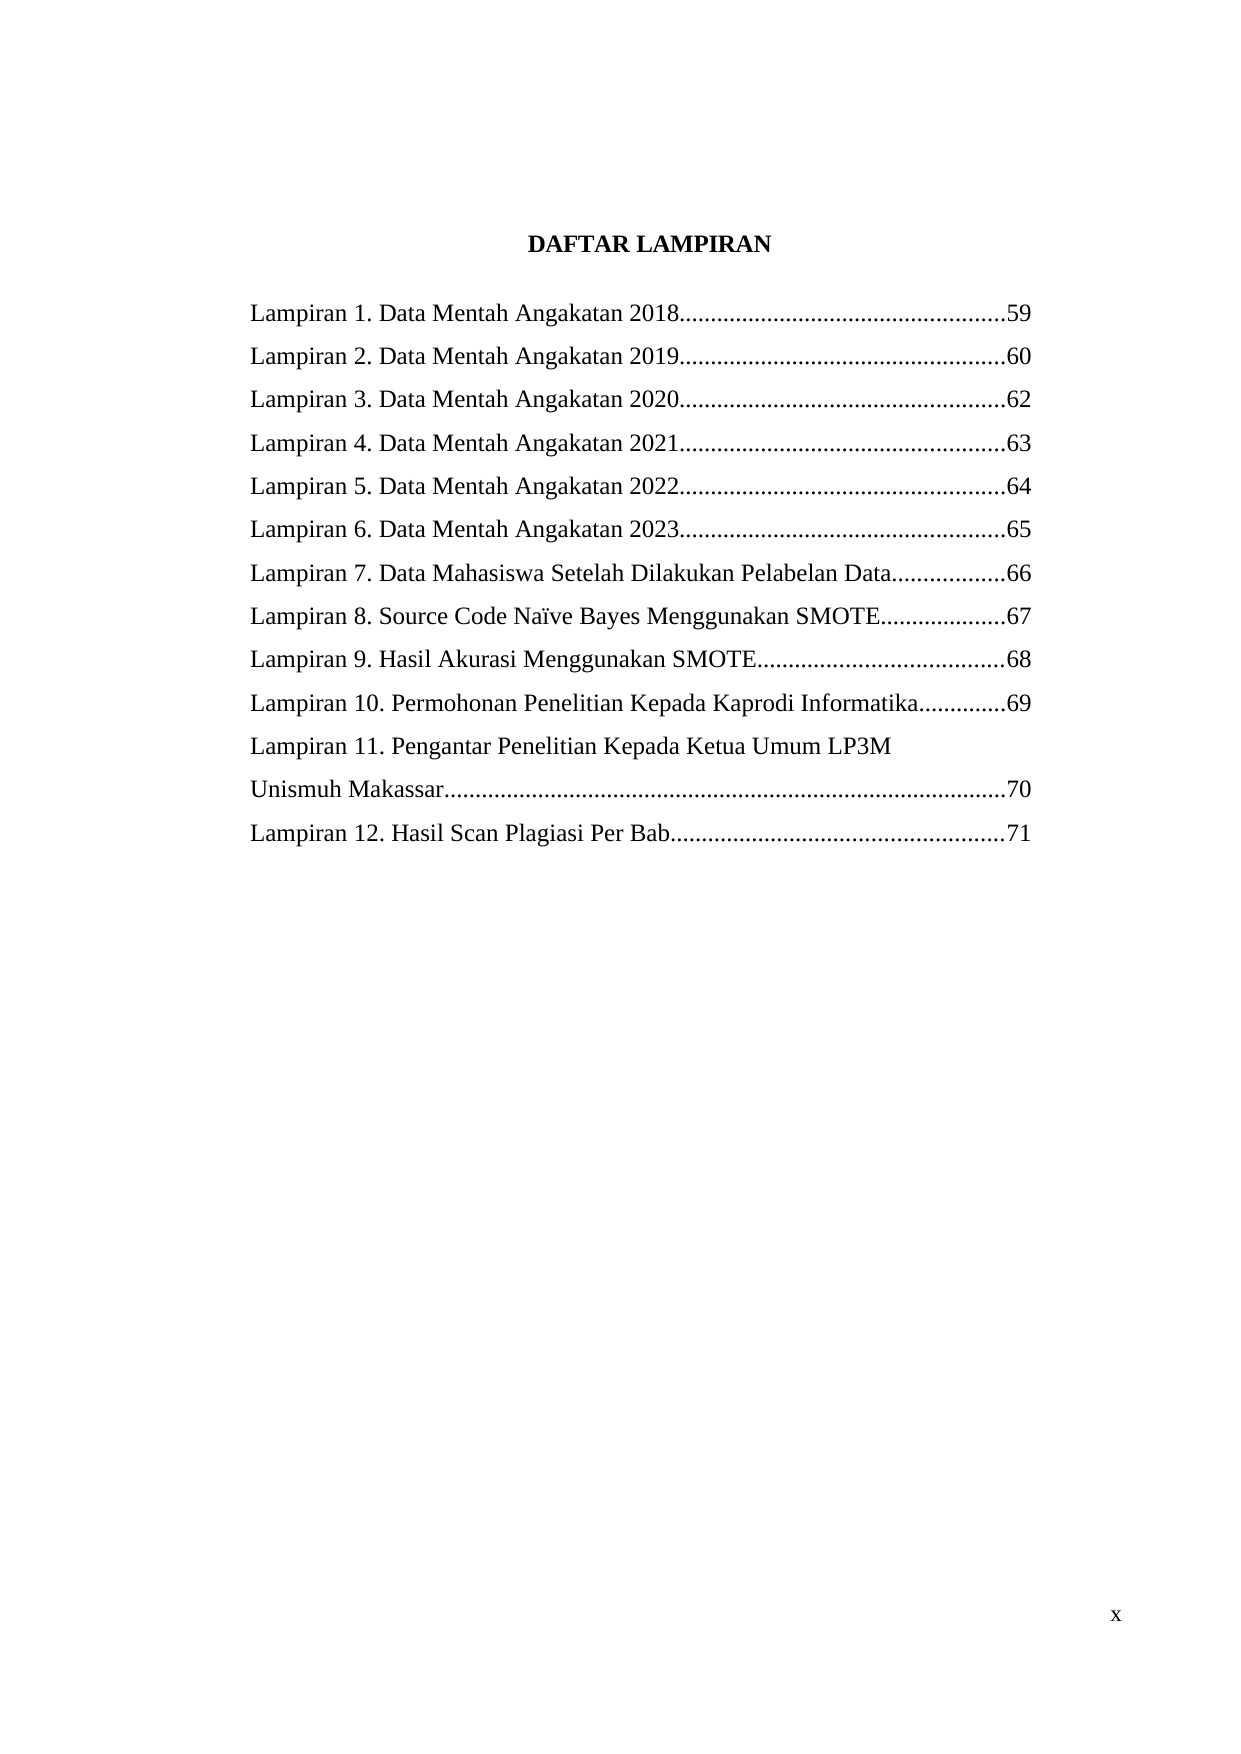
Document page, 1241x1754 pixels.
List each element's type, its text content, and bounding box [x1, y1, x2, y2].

text Lampiran 12. Hasil Scan Plagiasi Per Bab 71 [250, 818, 1121, 846]
text Lampiran 10. Permohonan Penelitian Kepada Kaprodi Informatika 69 [250, 688, 1121, 716]
text Lampiran 1. Data Mentah Angakatan 2018 59 [250, 298, 1121, 326]
text Lampiran 6. Data Mentah Angakatan 2023 65 [250, 514, 1121, 543]
text Unismuh Makassar 70 [250, 774, 1121, 803]
text Lampiran 8. Source Code Naïve Bayes Menggunakan SMOTE 67 [250, 601, 1121, 630]
text Lampiran 7. Data Mahasiswa Setelah Dilakukan Pelabelan Data 66 [250, 558, 1121, 586]
text Lampiran 9. Hasil Akurasi Menggunakan SMOTE 68 [250, 644, 1121, 673]
text Lampiran 2. Data Mentah Angakatan 2019 60 [250, 341, 1121, 370]
text Lampiran 4. Data Mentah Angakatan 2021 63 [250, 428, 1121, 456]
subtitle DAFTAR LAMPIRAN [382, 229, 917, 258]
text Lampiran 11. Pengantar Penelitian Kepada Ketua Umum LP3M [250, 731, 1121, 760]
text Lampiran 5. Data Mentah Angakatan 2022 64 [250, 471, 1121, 500]
text Lampiran 3. Data Mentah Angakatan 2020 62 [250, 384, 1121, 413]
